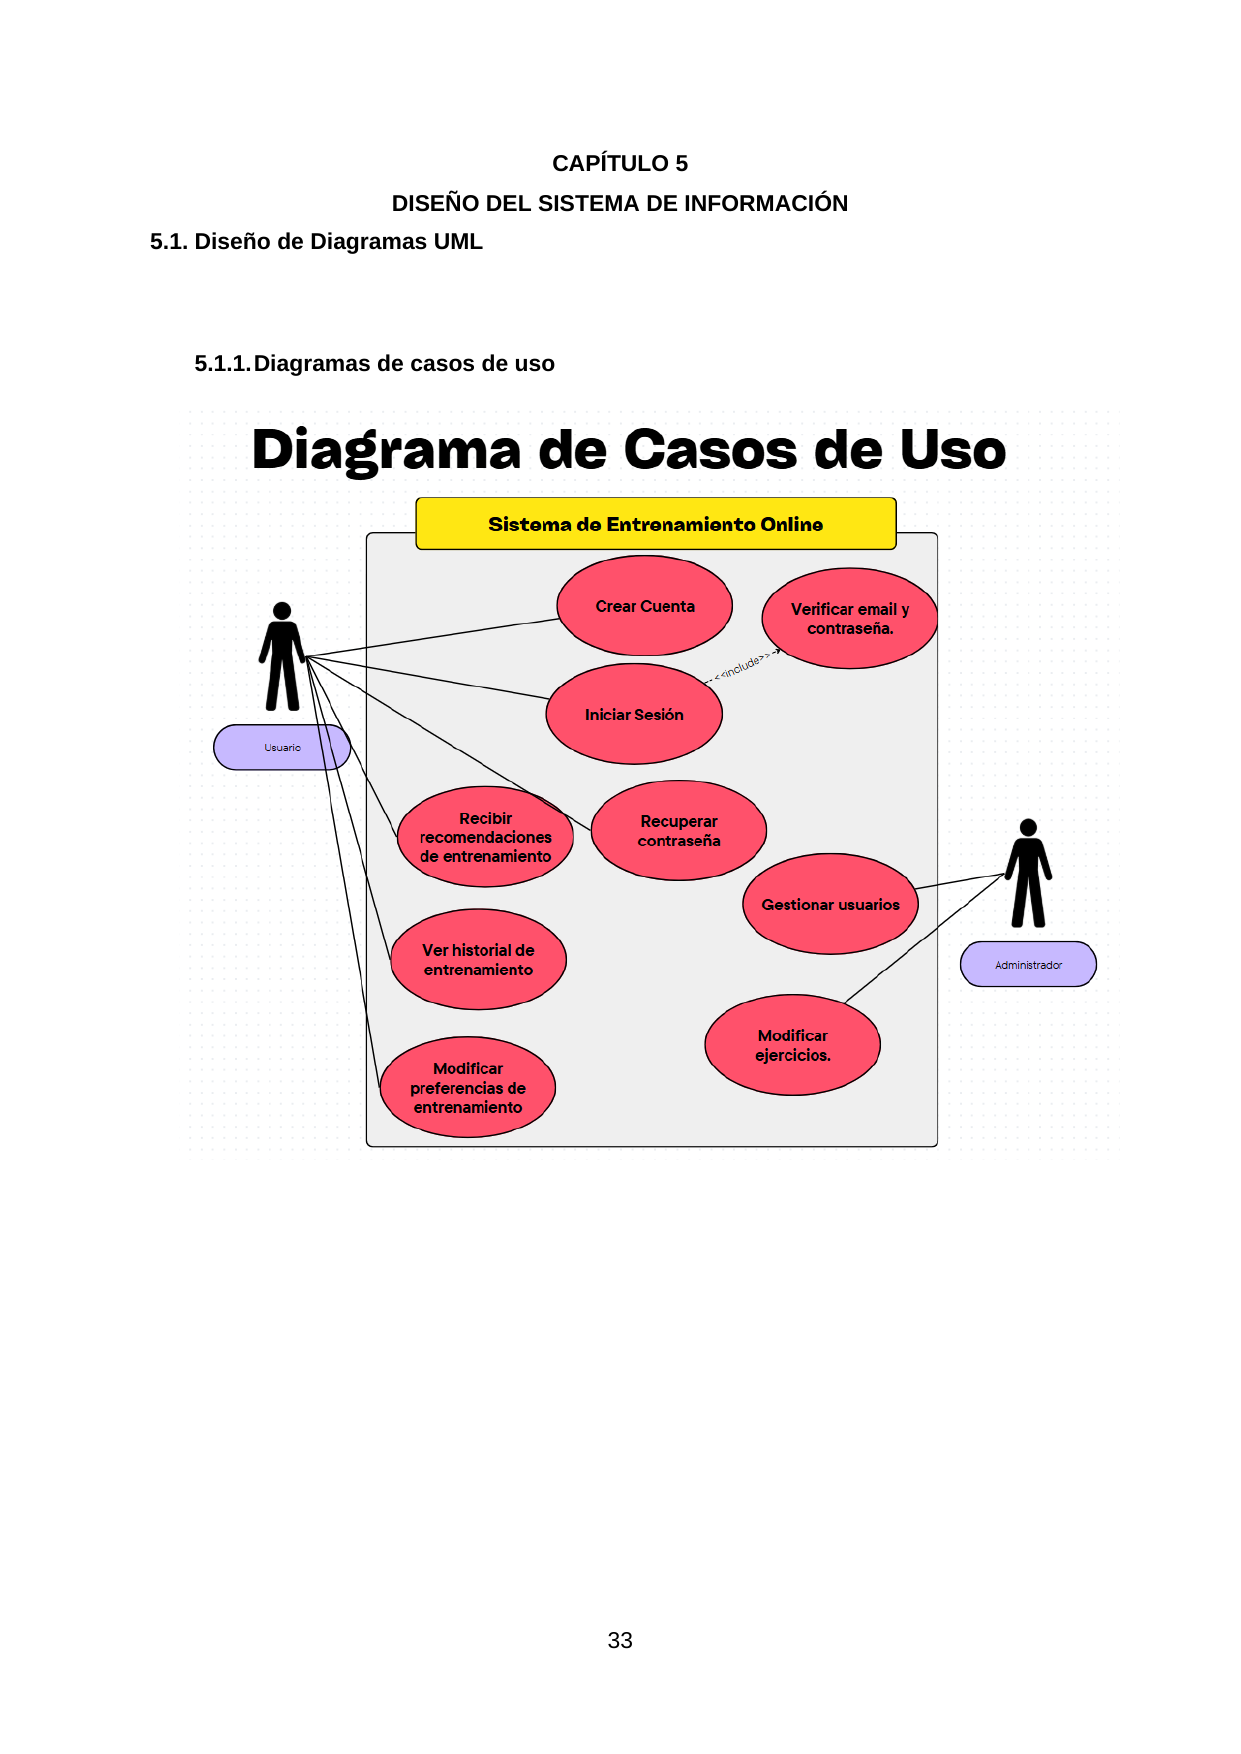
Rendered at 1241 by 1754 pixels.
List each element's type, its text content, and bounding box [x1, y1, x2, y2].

subtitle Diagramas de casos de uso [194, 350, 1090, 377]
subtitle DISEÑO DEL SISTEMA DE INFORMACIÓN [150, 189, 1090, 216]
subtitle Diseño de Diagramas UML [150, 228, 1090, 255]
subtitle CAPÍTULO 5 [150, 150, 1090, 176]
picture [179, 403, 1120, 1160]
